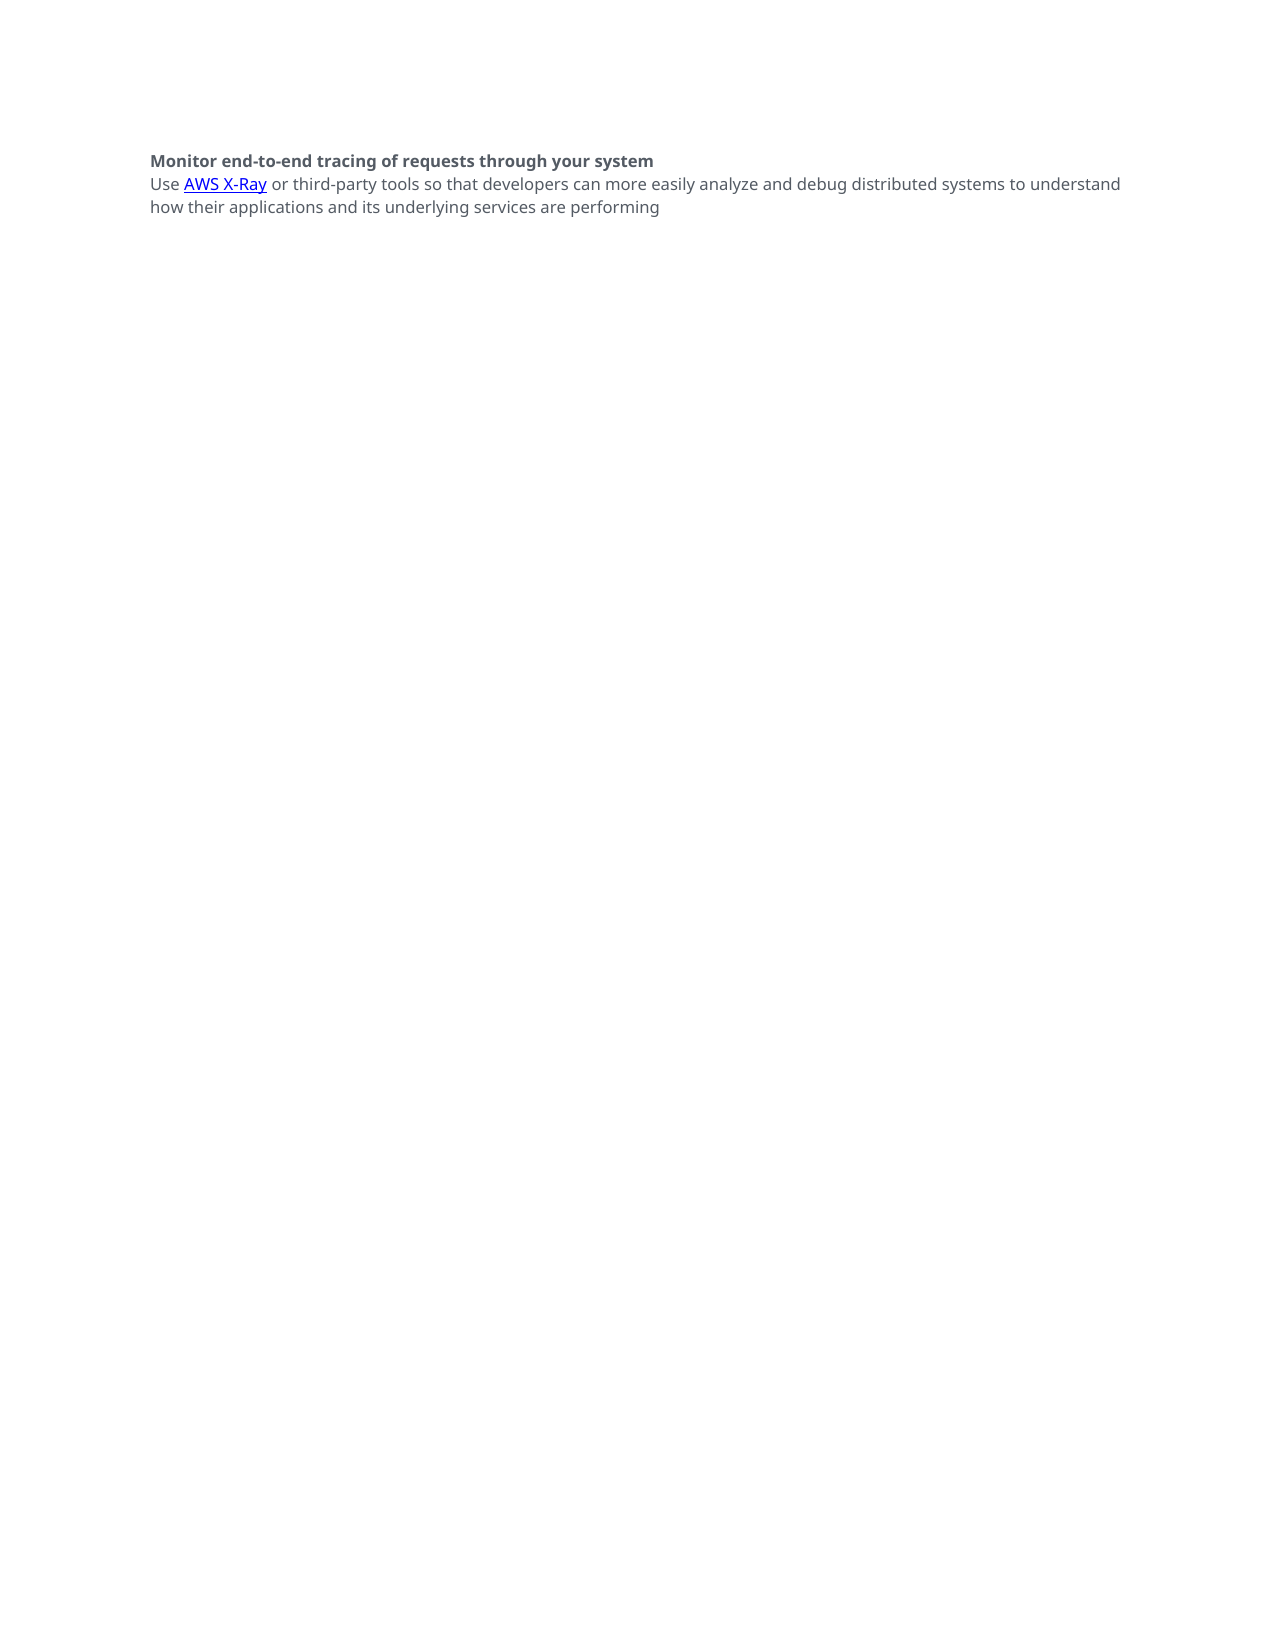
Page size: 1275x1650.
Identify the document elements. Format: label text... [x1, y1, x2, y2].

subtitle Monitor end-to-end tracing of requests through your system Use AWS X-Ray or third-party tools so that developers can more easily analyze and debug distributed systems to understand how their applications and its underlying services are performing [150, 150, 1125, 218]
